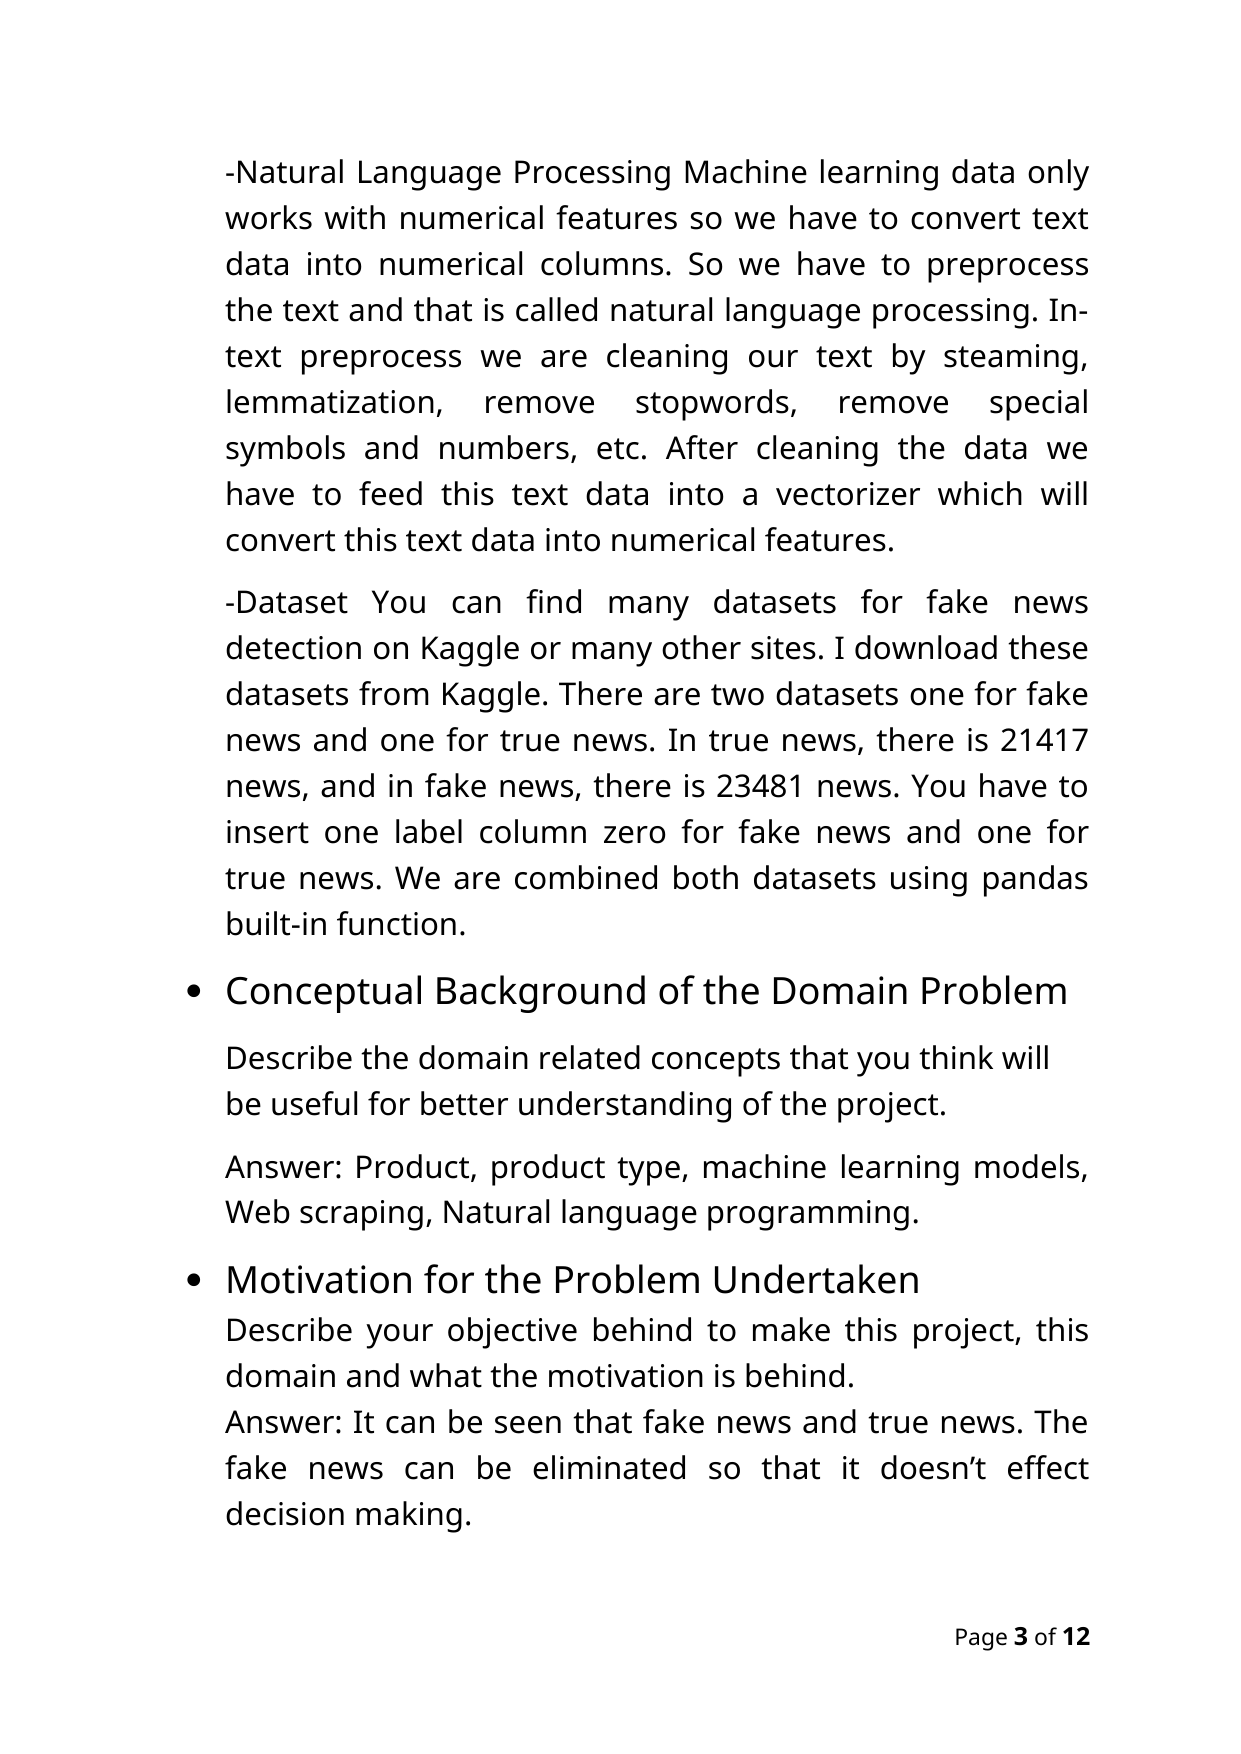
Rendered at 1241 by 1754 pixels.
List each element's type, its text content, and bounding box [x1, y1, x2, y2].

text -Dataset You can find many datasets for fake news detection on Kaggle or many other sites. I download these datasets from Kaggle. There are two datasets one for fake news and one for true news. In true news, there is 21417 news, and in fake news, there is 23481 news. You have to insert one label column zero for fake news and one for true news. We are combined both datasets using pandas built-in function. [225, 580, 1090, 944]
list Describe your objective behind to make this project, this domain and what the motivation is behind. [225, 1308, 1090, 1397]
list Answer: It can be seen that fake news and true news. The fake news can be eliminated so that it doesn’t effect decision making. [225, 1400, 1090, 1534]
text -Natural Language Processing Machine learning data only works with numerical features so we have to convert text data into numerical columns. So we have to preprocess the text and that is called natural language processing. In-text preprocess we are cleaning our text by steaming, lemmatization, remove stopwords, remove special symbols and numbers, etc. After cleaning the data we have to feed this text data into a vectorizer which will convert this text data into numerical features. [225, 150, 1090, 560]
text Describe the domain related concepts that you think will be useful for better understanding of the project. [225, 1036, 1090, 1124]
list Motivation for the Problem Undertaken [187, 1253, 1090, 1304]
text Answer: Product, product type, machine learning models, Web scraping, Natural language programming. [225, 1144, 1090, 1233]
list Conceptual Background of the Domain Problem [187, 964, 1090, 1015]
